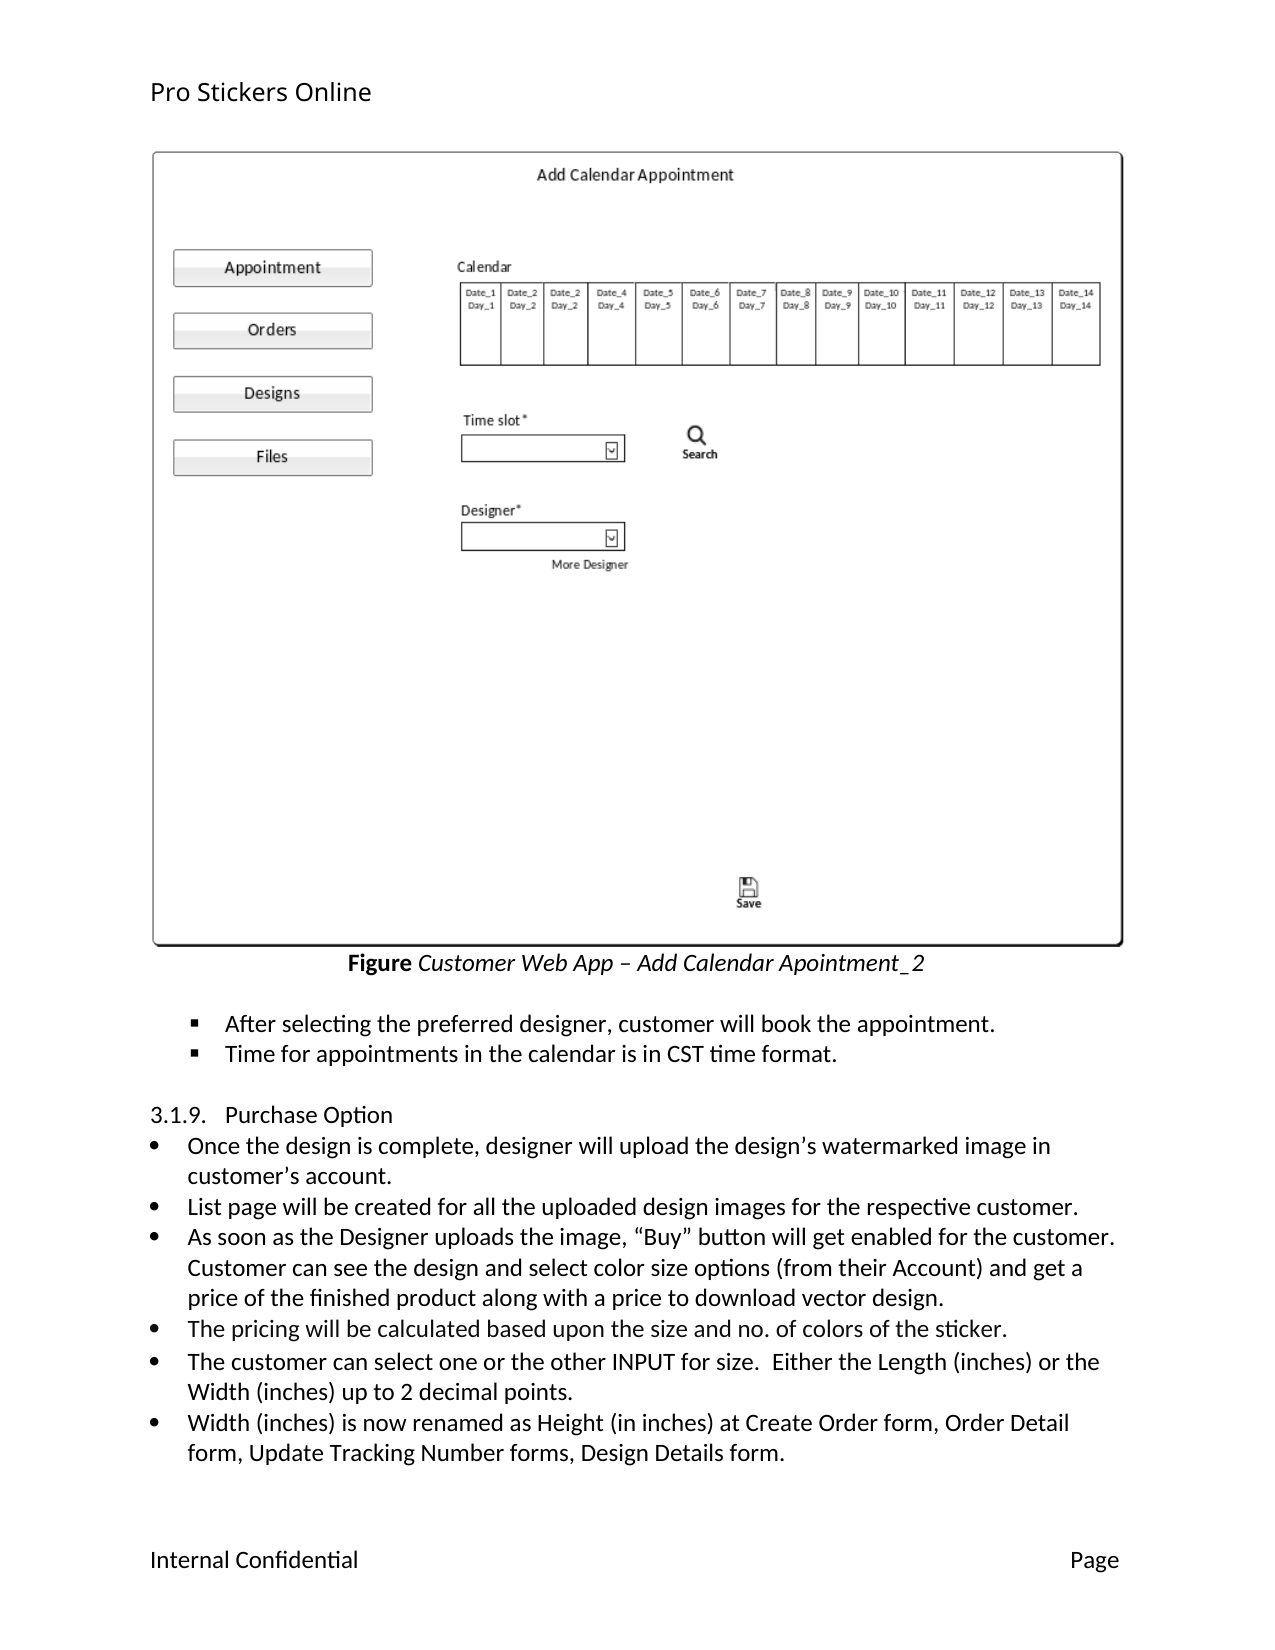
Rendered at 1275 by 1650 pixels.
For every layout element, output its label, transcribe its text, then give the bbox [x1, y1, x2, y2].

list List page will be created for all the uploaded design images for the respective customer. [150, 1191, 1125, 1222]
text Figure Customer Web App – Add Calendar Apointment_2 [150, 947, 1125, 977]
list After selecting the preferred designer, customer will book the appointment. [189, 1008, 1125, 1038]
list As soon as the Designer uploads the image, “Buy” button will get enabled for the customer. Customer can see the design and select color size options (from their Account) and get a price of the finished product along with a price to download vector design. [150, 1222, 1125, 1313]
list The customer can select one or the other INPUT for size. Either the Length (inches) or the Width (inches) up to 2 decimal points. [150, 1346, 1125, 1407]
list Once the design is complete, designer will upload the design’s watermarked image in customer’s account. [150, 1130, 1125, 1191]
list Time for appointments in the calendar is in CST time format. [189, 1038, 1125, 1069]
list The pricing will be calculated based upon the size and no. of colors of the sticker. [150, 1313, 1125, 1344]
list Width (inches) is now renamed as Height (in inches) at Create Order form, Order Detail form, Update Tracking Number forms, Design Details form. [150, 1407, 1125, 1468]
list Purchase Option [150, 1099, 1125, 1130]
